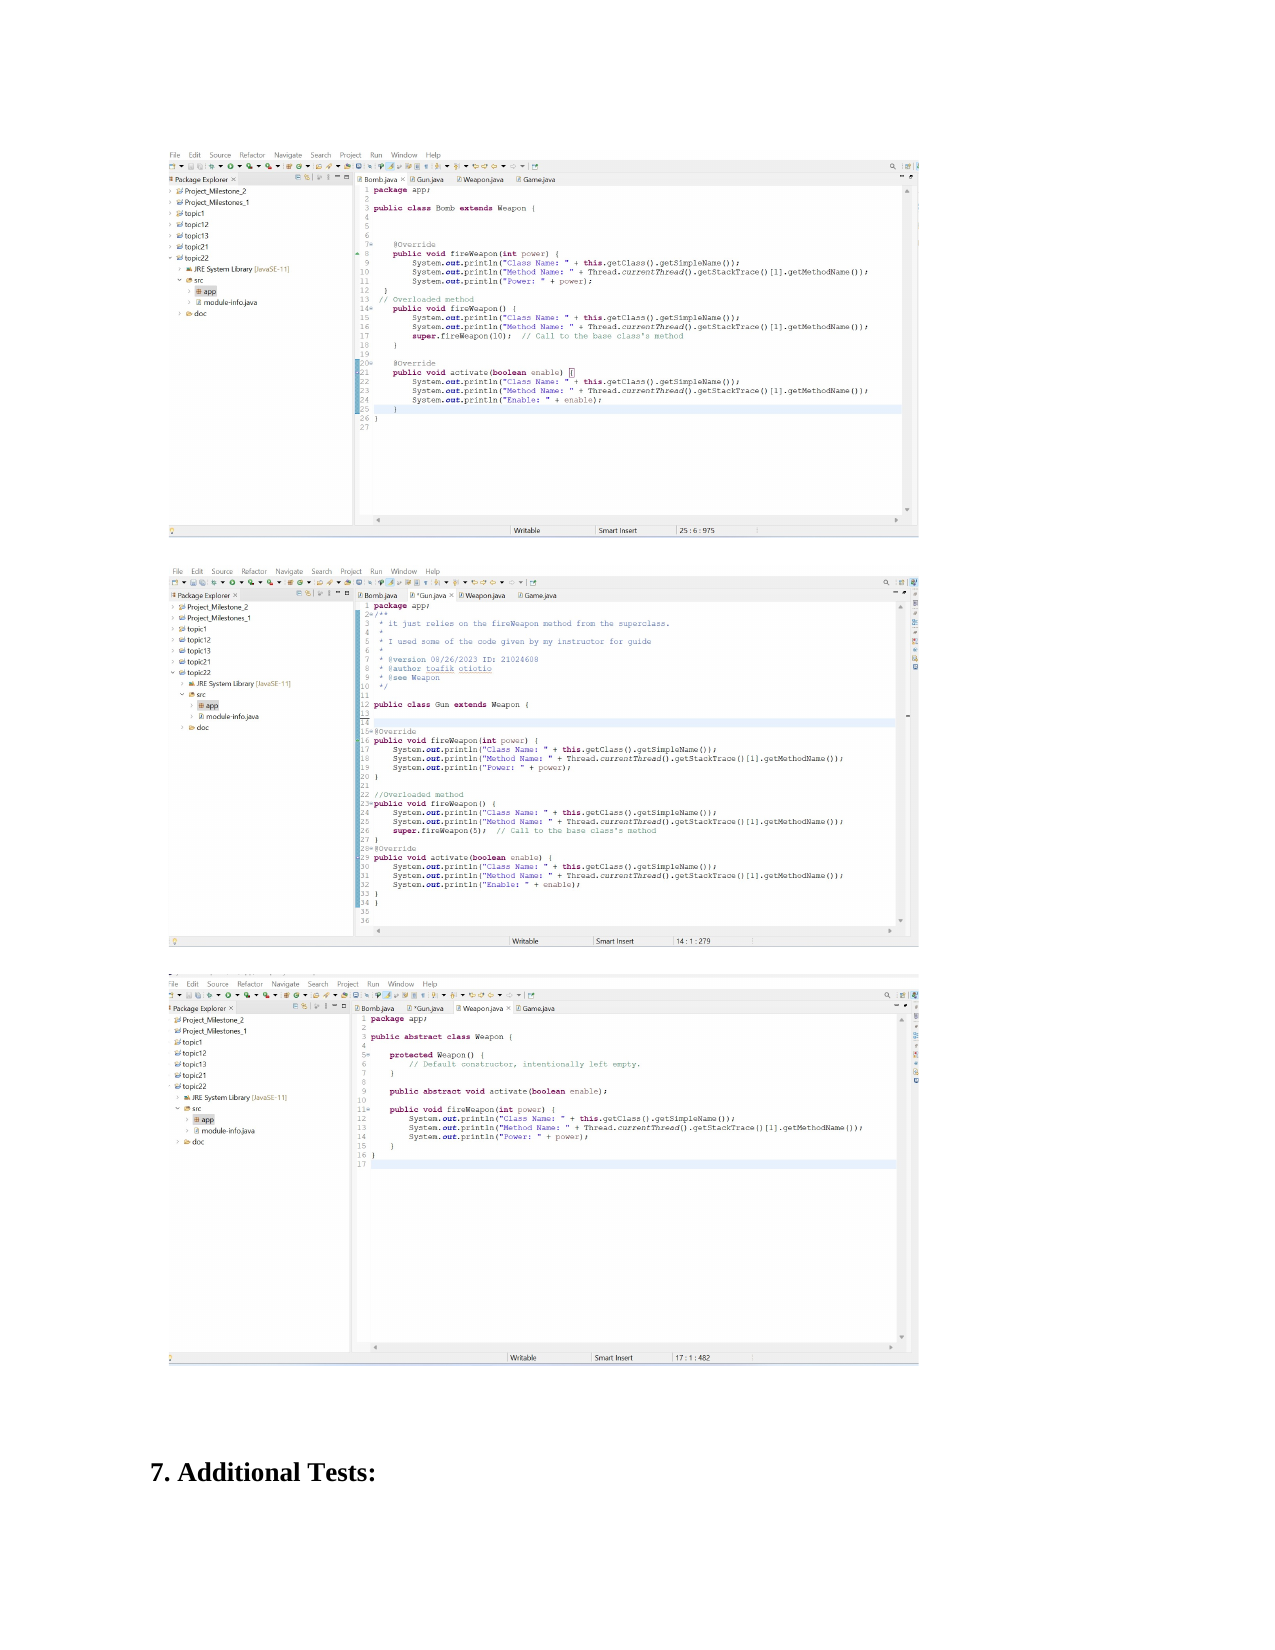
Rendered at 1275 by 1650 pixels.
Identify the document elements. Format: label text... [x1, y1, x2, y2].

text 7. Additional Tests: [150, 1456, 1125, 1487]
